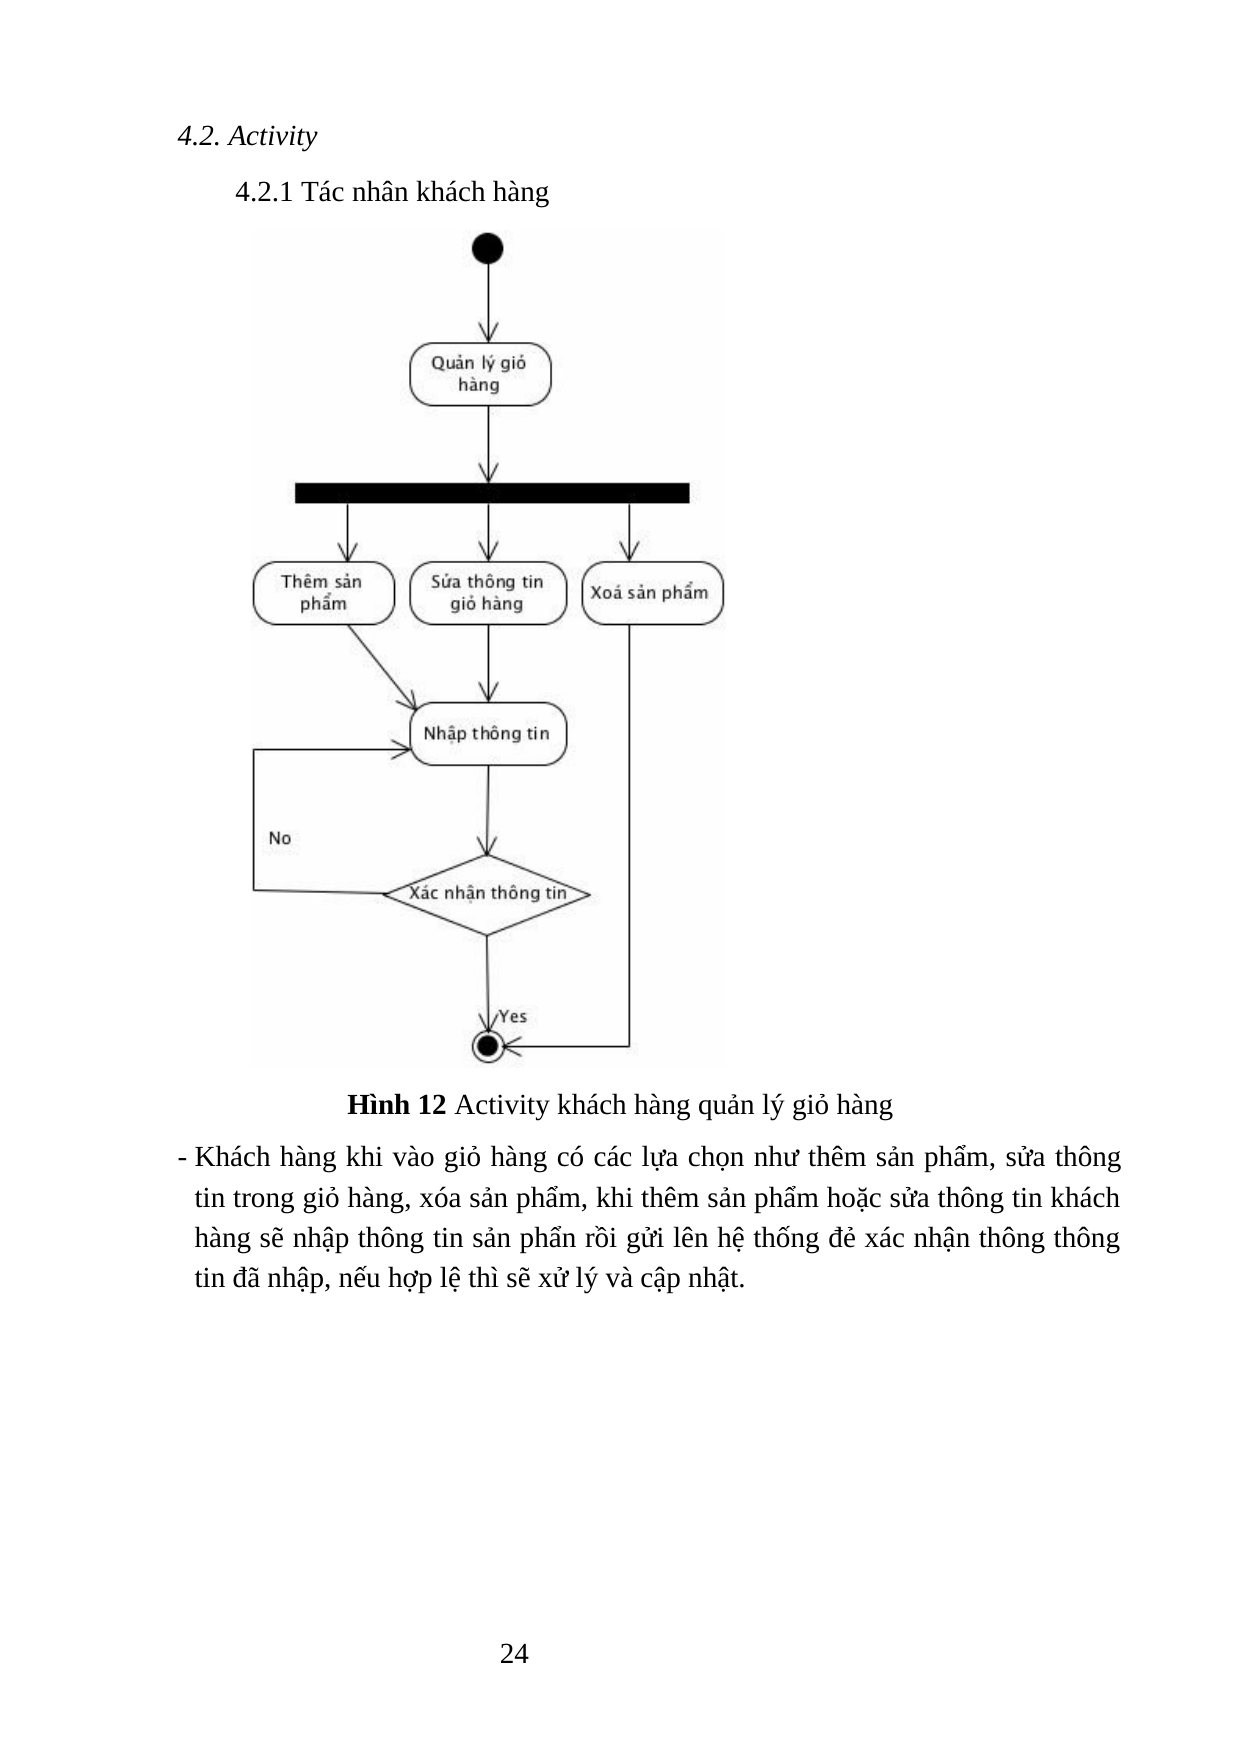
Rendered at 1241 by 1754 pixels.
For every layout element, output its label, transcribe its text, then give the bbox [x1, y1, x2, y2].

list Khách hàng khi vào giỏ hàng có các lựa chọn như thêm sản phẩm, sửa thông tin trong giỏ hàng, xóa sản phẩm, khi thêm sản phẩm hoặc sửa thông tin khách hàng sẽ nhập thông tin sản phẩn rồi gửi lên hệ thống đẻ xác nhận thông thông tin đã nhập, nếu hợp lệ thì sẽ xử lý và cập nhật. [177, 1139, 1122, 1294]
subtitle 4.2.1 Tác nhân khách hàng [177, 174, 1063, 208]
subtitle 4.2. Activity [177, 118, 1063, 152]
picture [250, 230, 729, 1068]
text Hình 12 Activity khách hàng quản lý giỏ hàng [177, 1087, 1063, 1120]
